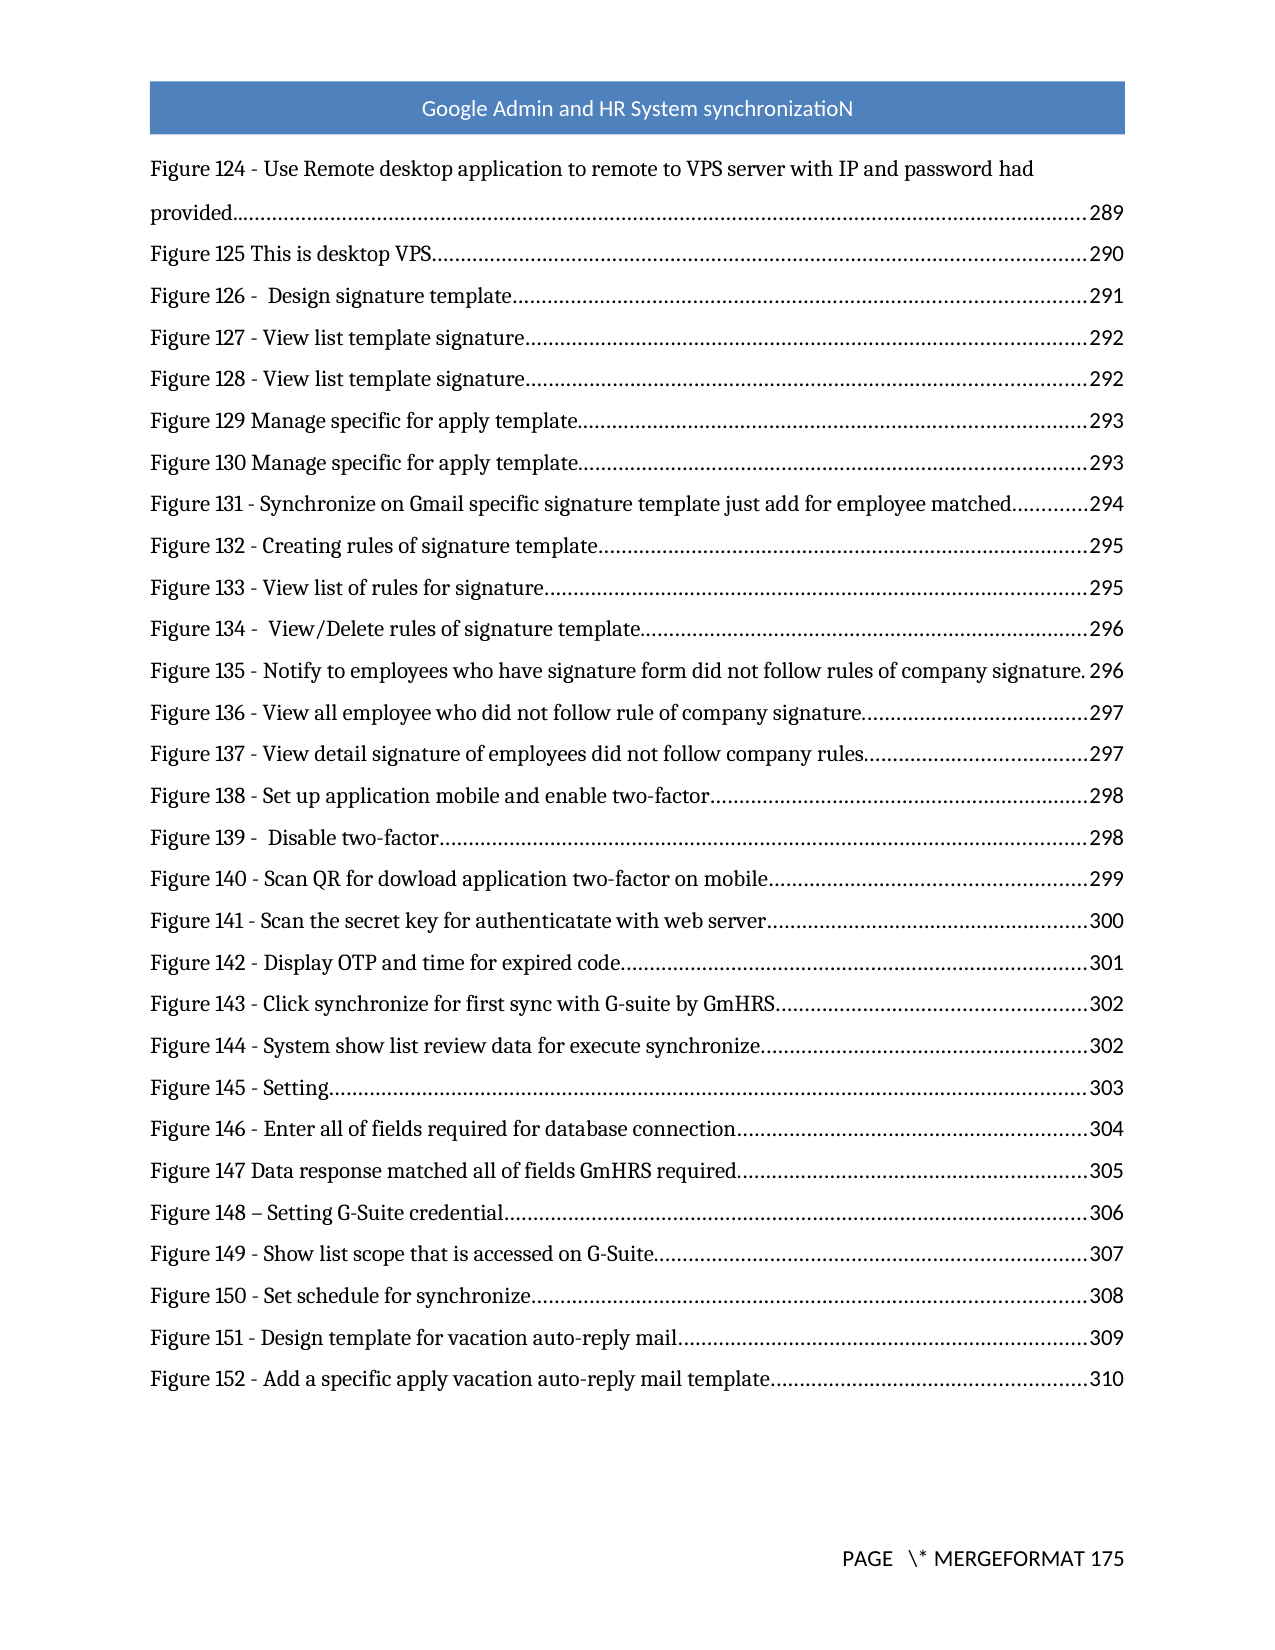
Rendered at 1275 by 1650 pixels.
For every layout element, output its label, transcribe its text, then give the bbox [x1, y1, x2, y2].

text Figure 143 - Click synchronize for first sync with G-suite by GmHRS 302 [150, 985, 1125, 1022]
text Figure 150 - Set schedule for synchronize 308 [150, 1276, 1125, 1314]
text Figure 126 - Design signature template 291 [150, 276, 1125, 314]
text Figure 144 - System show list review data for execute synchronize 302 [150, 1026, 1125, 1064]
text Figure 127 - View list template signature 292 [150, 318, 1125, 356]
text Figure 148 – Setting G-Suite credential 306 [150, 1193, 1125, 1231]
text Figure 132 - Creating rules of signature template 295 [150, 526, 1125, 564]
text Figure 135 - Notify to employees who have signature form did not follow rules of company signature. 296 [150, 651, 1125, 689]
text Figure 152 - Add a specific apply vacation auto-reply mail template 310 [150, 1360, 1125, 1397]
text Figure 141 - Scan the secret key for authenticatate with web server 300 [150, 901, 1125, 939]
text Figure 146 - Enter all of fields required for database connection 304 [150, 1110, 1125, 1147]
text Figure 140 - Scan QR for dowload application two-factor on mobile 299 [150, 860, 1125, 897]
text Figure 147 Data response matched all of fields GmHRS required. 305 [150, 1151, 1125, 1189]
text Figure 124 - Use Remote desktop application to remote to VPS server with IP and password had provided.. 289 [150, 150, 1125, 231]
text Figure 130 Manage specific for apply template. 293 [150, 443, 1125, 481]
text Figure 136 - View all employee who did not follow rule of company signature. 297 [150, 693, 1125, 731]
text Figure 142 - Display OTP and time for expired code 301 [150, 943, 1125, 981]
text Figure 134 - View/Delete rules of signature template. 296 [150, 610, 1125, 647]
text Figure 125 This is desktop VPS 290 [150, 235, 1125, 272]
text Figure 145 - Setting 303 [150, 1068, 1125, 1106]
text Figure 133 - View list of rules for signature 295 [150, 568, 1125, 606]
text Figure 151 - Design template for vacation auto-reply mail 309 [150, 1318, 1125, 1356]
text Figure 137 - View detail signature of employees did not follow company rules. 297 [150, 735, 1125, 772]
text Figure 129 Manage specific for apply template. 293 [150, 401, 1125, 439]
text Figure 149 - Show list scope that is accessed on G-Suite. 307 [150, 1235, 1125, 1272]
text Figure 128 - View list template signature 292 [150, 360, 1125, 397]
text Figure 138 - Set up application mobile and enable two-factor 298 [150, 776, 1125, 814]
text Figure 131 - Synchronize on Gmail specific signature template just add for employee matched. 294 [150, 485, 1125, 522]
text Figure 139 - Disable two-factor 298 [150, 818, 1125, 856]
